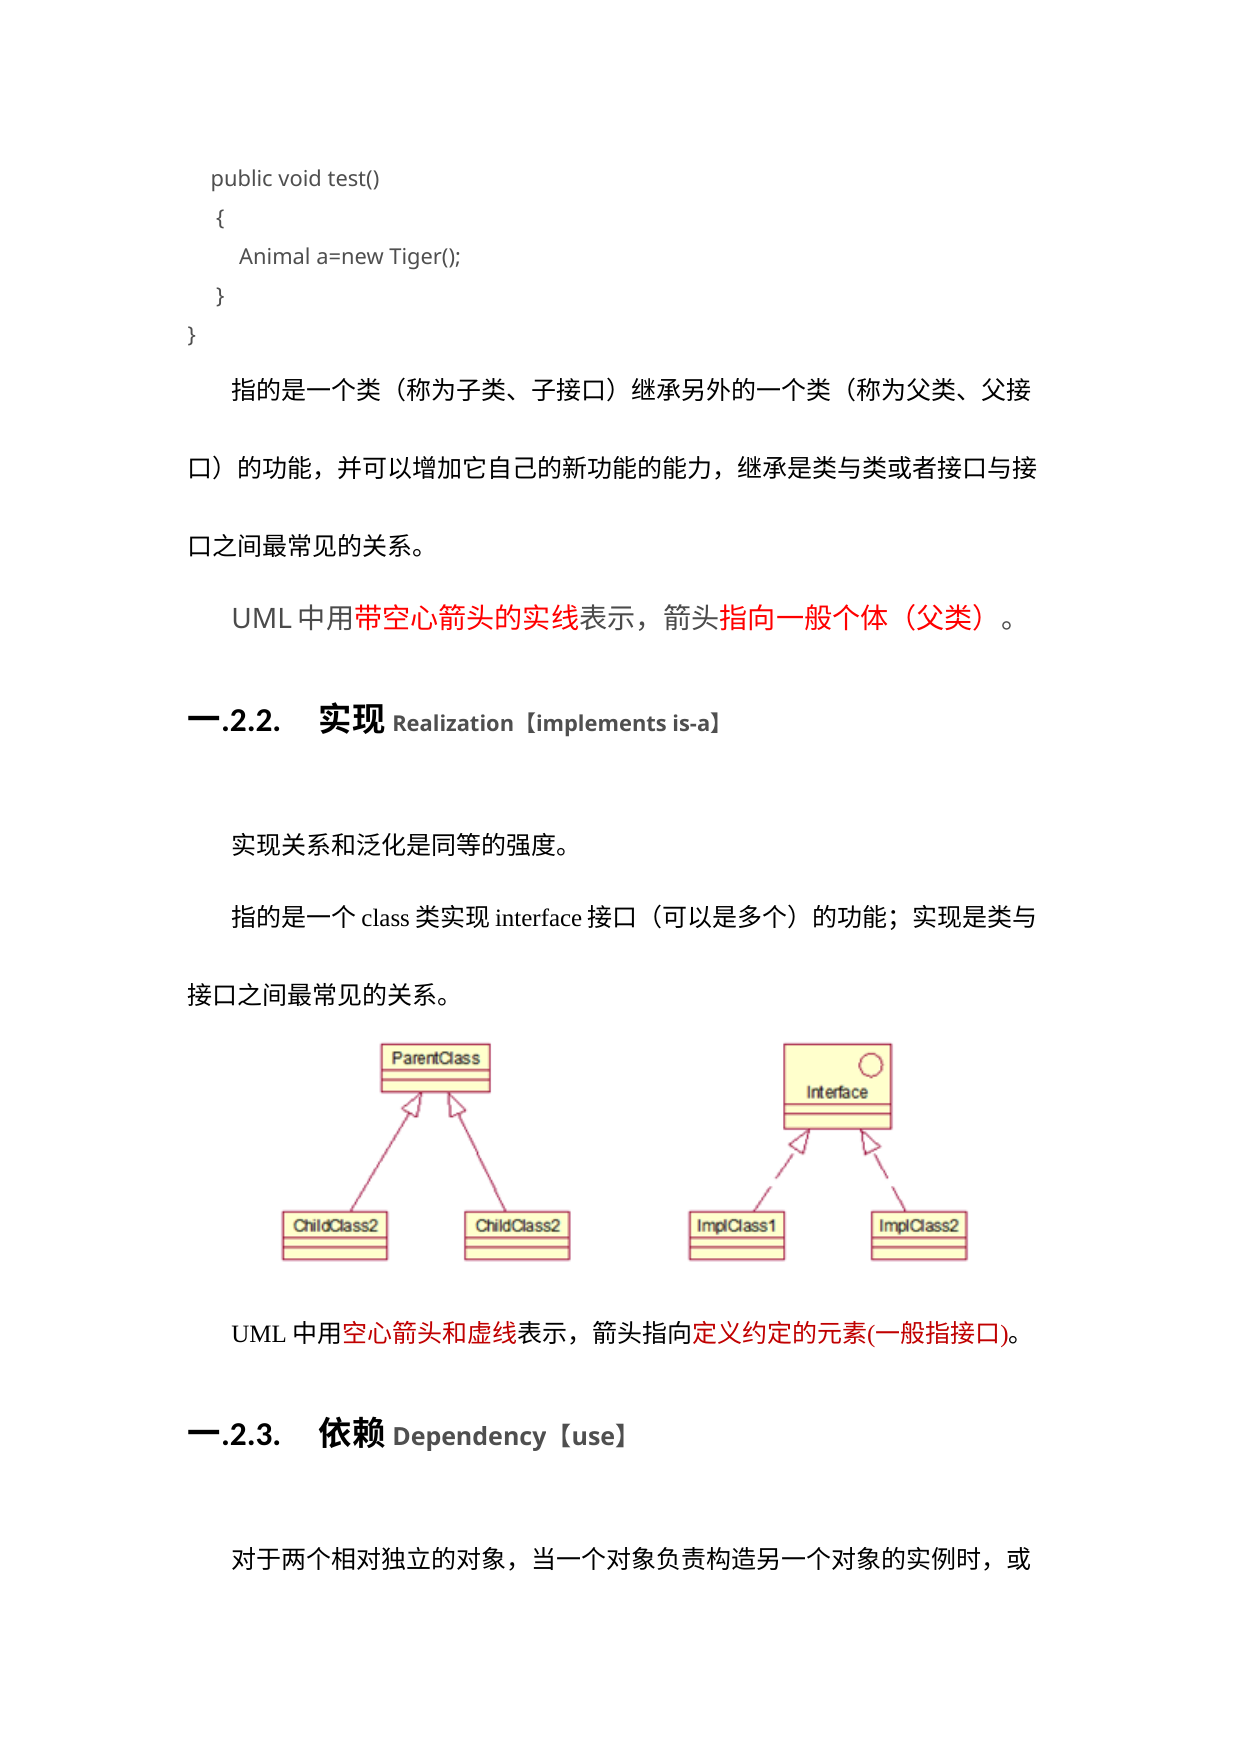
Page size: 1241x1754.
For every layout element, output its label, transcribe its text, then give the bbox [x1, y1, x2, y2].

text UML中用带空心箭头的实线表示，箭头指向一般个体（父类）。 [187, 584, 1053, 649]
text 实现关系和泛化是同等的强度。 [187, 811, 1053, 876]
text 指的是一个类（称为子类、子接口）继承另外的一个类（称为父类、父接口）的功能，并可以增加它自己的新功能的能力，继承是类与类或者接口与接口之间最常见的关系。 [187, 356, 1053, 577]
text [187, 1525, 1053, 1590]
picture [247, 1033, 994, 1266]
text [187, 162, 1053, 350]
text 指的是一个class类实现interface接口（可以是多个）的功能；实现是类与接口之间最常见的关系。 [187, 883, 1053, 1026]
subtitle 依赖Dependency【use】 [187, 1398, 1053, 1463]
text UML中用空心箭头和虚线表示，箭头指向定义约定的元素(一般指接口)。 [187, 1299, 1053, 1364]
subtitle 实现Realization【implements is-a】 [187, 684, 1053, 749]
